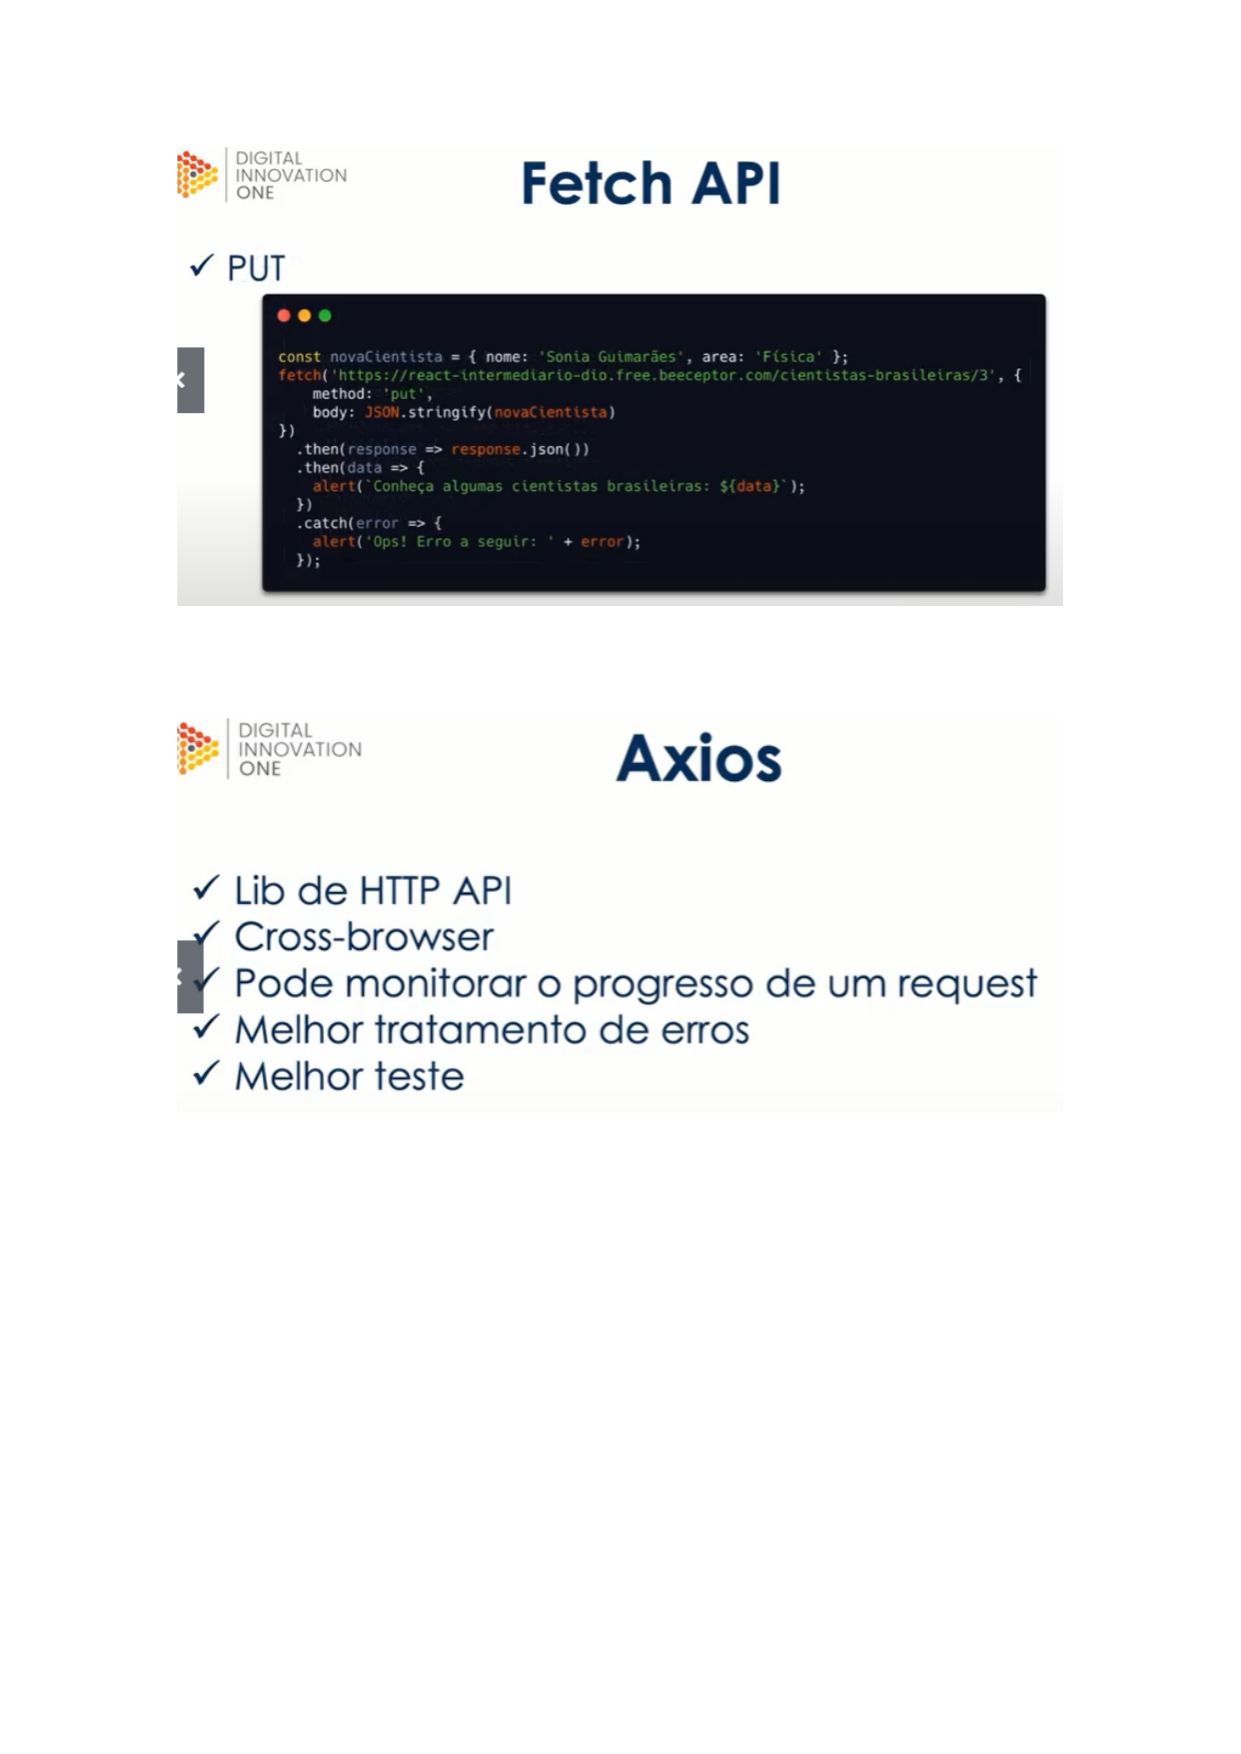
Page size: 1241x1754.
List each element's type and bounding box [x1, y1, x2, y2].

picture [177, 718, 1063, 1112]
picture [177, 147, 1063, 606]
